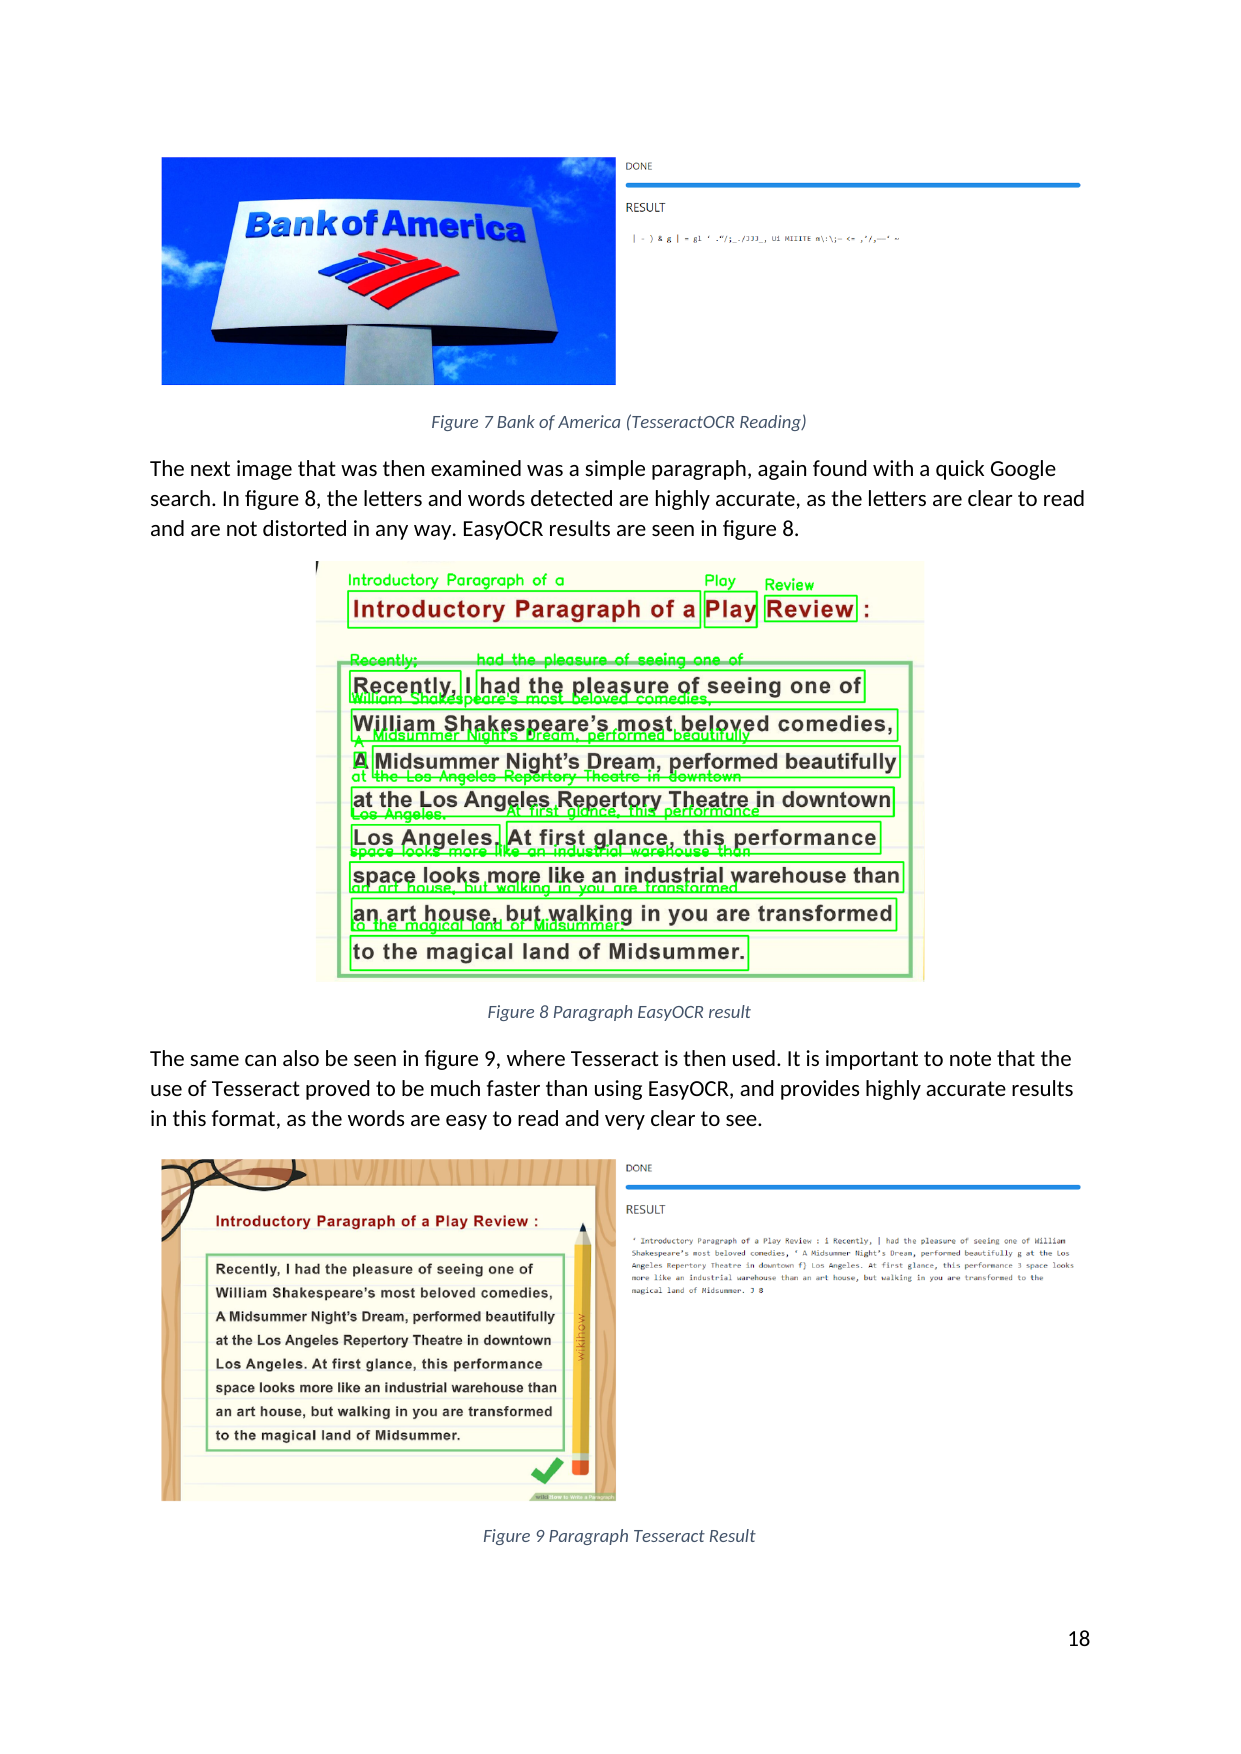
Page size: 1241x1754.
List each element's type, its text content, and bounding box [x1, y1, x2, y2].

picture [315, 561, 925, 982]
picture [150, 150, 1091, 391]
text Figure 9 Paragraph Tesseract Result [150, 1525, 1090, 1548]
text Figure 8 Paragraph EasyOCR result [150, 1000, 1090, 1023]
text The same can also be seen in figure 9, where Tesseract is then used. It is important to note that the use of Tesseract proved to be much faster than using EasyOCR, and provides highly accurate results in this format, as the words are easy to read and very clear to see. [150, 1044, 1090, 1133]
picture [150, 1151, 1091, 1506]
text The next image that was then examined was a simple paragraph, again found with a quick Google search. In figure 8, the letters and words detected are highly accurate, as the letters are clear to read and are not distorted in any way. EasyOCR results are seen in figure 8. [150, 454, 1090, 542]
text Figure 7 Bank of America (TesseractOCR Reading) [150, 410, 1090, 433]
